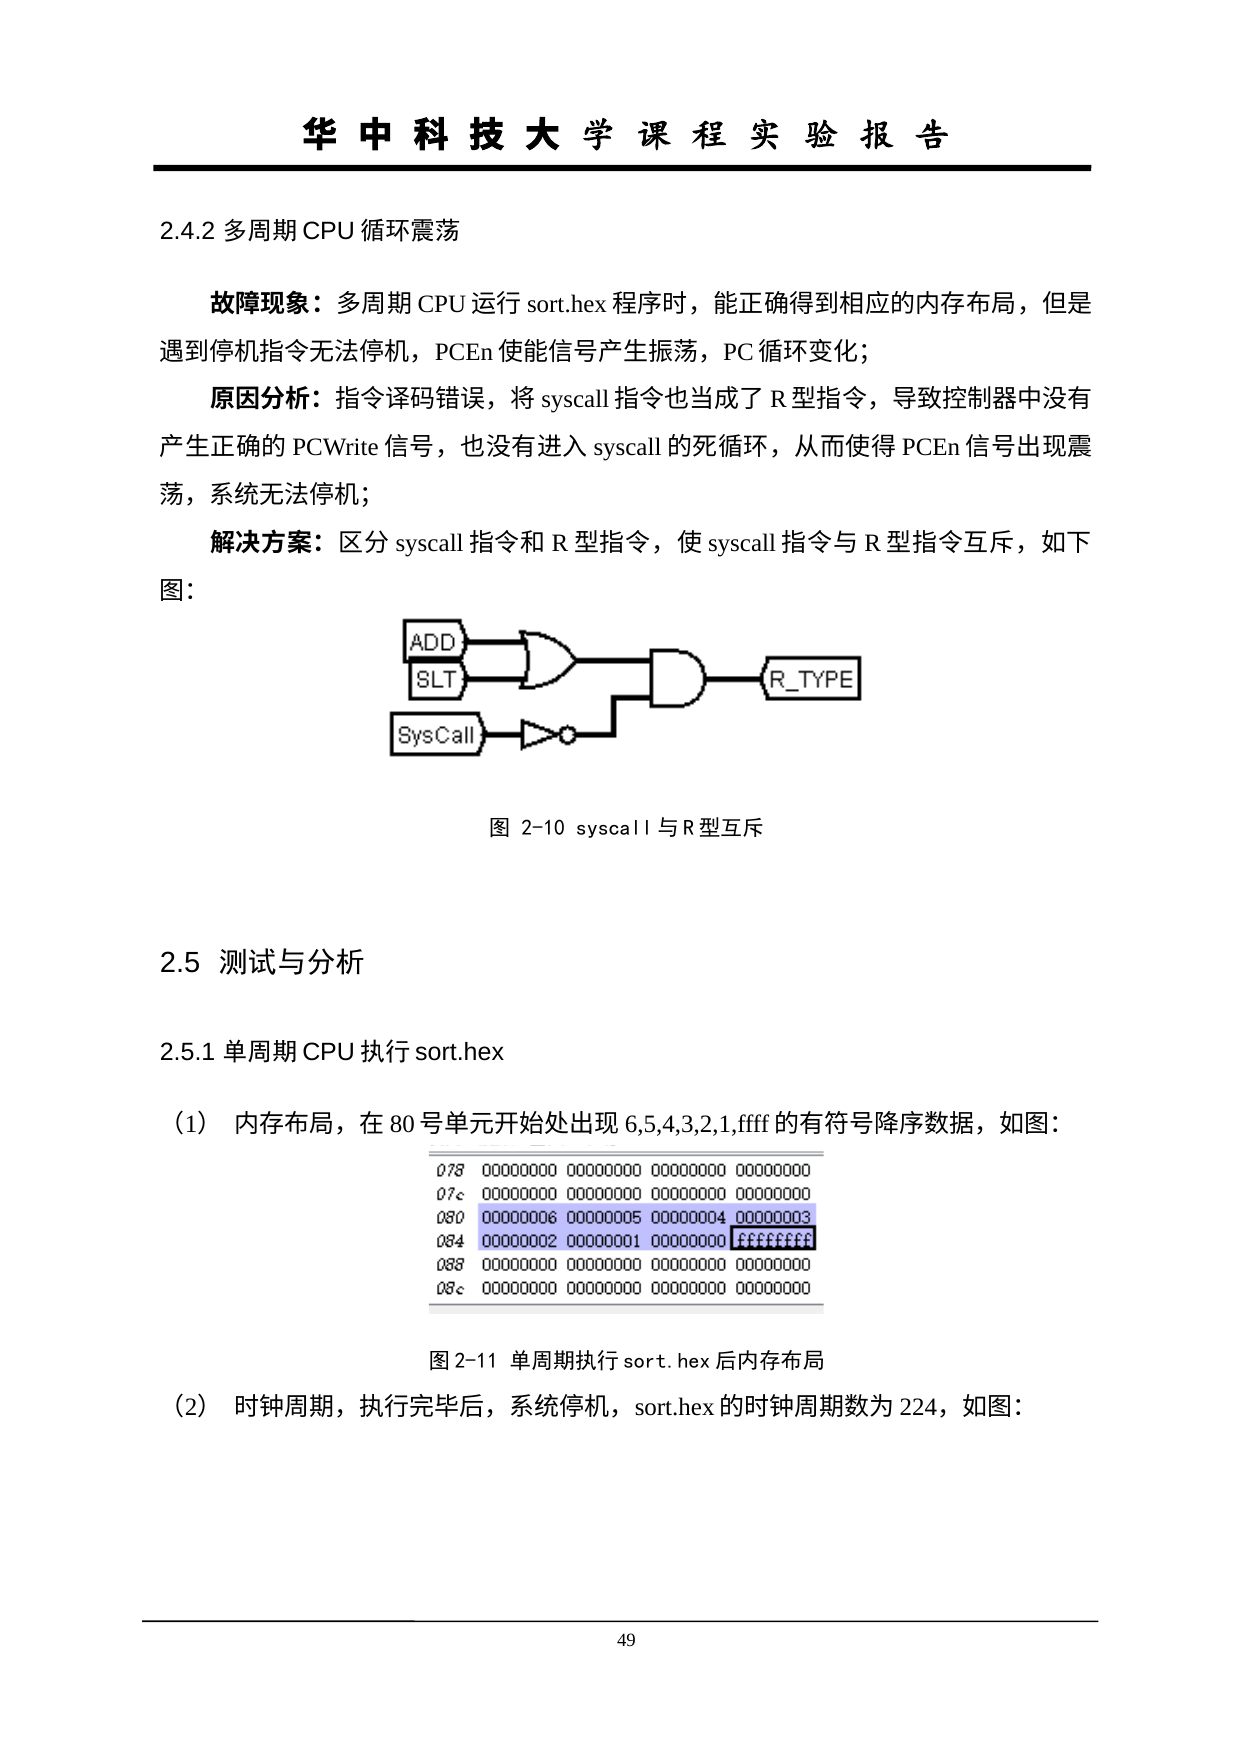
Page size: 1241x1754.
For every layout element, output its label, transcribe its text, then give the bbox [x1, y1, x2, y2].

text 图 2-10 syscall与R型互斥 [159, 813, 1093, 838]
text 解决方案：区分syscall指令和R型指令，使syscall指令与R型指令互斥，如下图： [159, 517, 1093, 612]
subtitle 测试与分析 [159, 943, 1093, 978]
subtitle 多周期CPU循环震荡 [159, 206, 1093, 254]
picture [428, 1145, 824, 1314]
subtitle 单周期CPU执行sort.hex [159, 1026, 1093, 1074]
list 内存布局，在80号单元开始处出现6,5,4,3,2,1,ffff的有符号降序数据，如图： [159, 1098, 1093, 1146]
text 图2-11 单周期执行sort.hex后内存布局 [159, 1346, 1093, 1371]
picture [383, 612, 869, 764]
text 故障现象：多周期CPU运行sort.hex程序时，能正确得到相应的内存布局，但是遇到停机指令无法停机，PCEn使能信号产生振荡，PC循环变化； [159, 277, 1093, 373]
text 原因分析：指令译码错误，将syscall指令也当成了R型指令，导致控制器中没有产生正确的PCWrite信号，也没有进入syscall的死循环，从而使得PCEn信号出现震荡，系统无法停机； [159, 373, 1093, 517]
list 时钟周期，执行完毕后，系统停机，sort.hex的时钟周期数为224，如图： [159, 1381, 1093, 1429]
